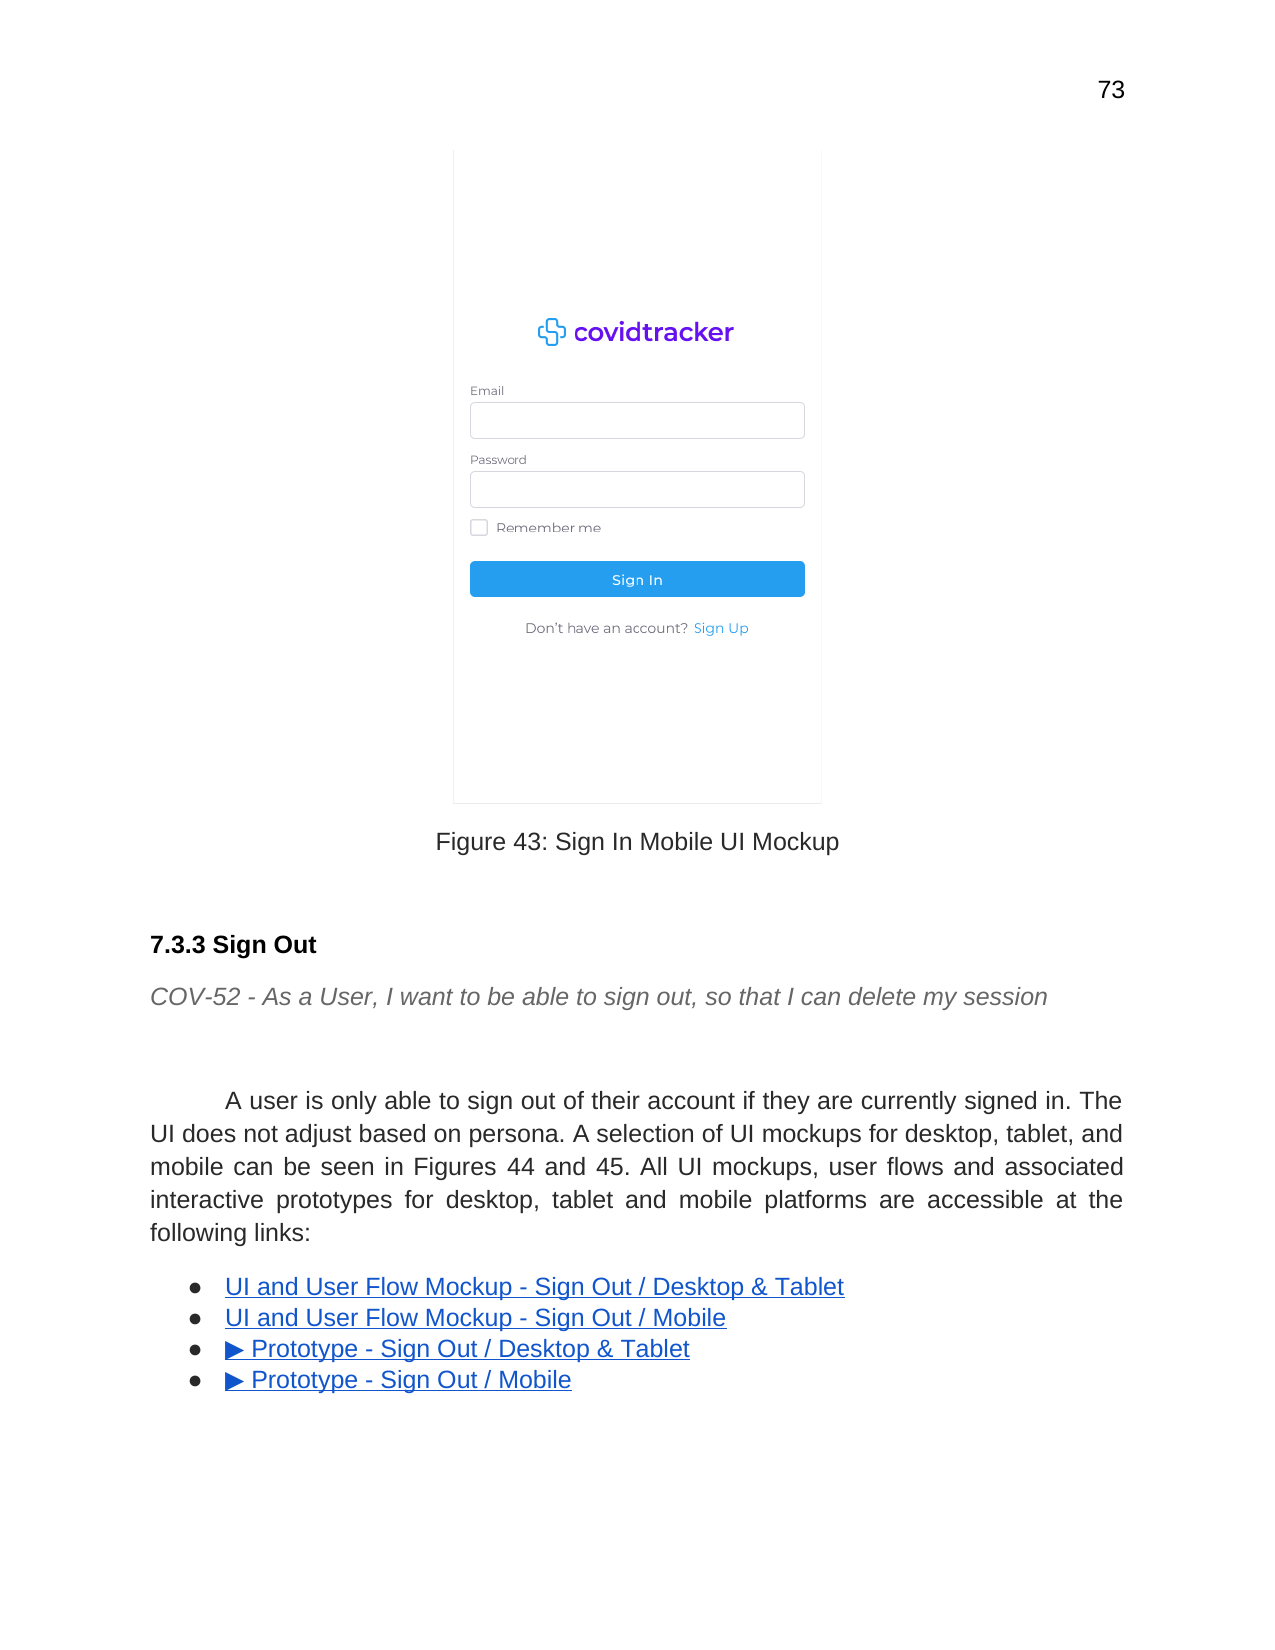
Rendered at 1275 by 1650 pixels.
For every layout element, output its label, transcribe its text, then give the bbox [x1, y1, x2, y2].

subtitle COV-52 - As a User, I want to be able to sign out, so that I can delete my session [150, 982, 1125, 1011]
list ▶ Prototype - Sign Out / Desktop & Tablet [187, 1334, 1125, 1363]
list UI and User Flow Mockup - Sign Out / Mobile [187, 1303, 1125, 1332]
list ▶ Prototype - Sign Out / Mobile [187, 1365, 1125, 1394]
list UI and User Flow Mockup - Sign Out / Desktop & Tablet [187, 1272, 1125, 1301]
text A user is only able to sign out of their account if they are currently signed in. The UI does not adjust based on persona. A selection of UI mockups for desktop, tablet, and mobile can be seen in Figures 44 and 45. All UI mockups, user flows and associated interactive prototypes for desktop, tablet and mobile platforms are accessible at the following links: [150, 1086, 1125, 1247]
picture [453, 150, 822, 804]
subtitle 7.3.3 Sign Out [150, 930, 1125, 959]
text Figure 43: Sign In Mobile UI Mockup [150, 827, 1125, 855]
